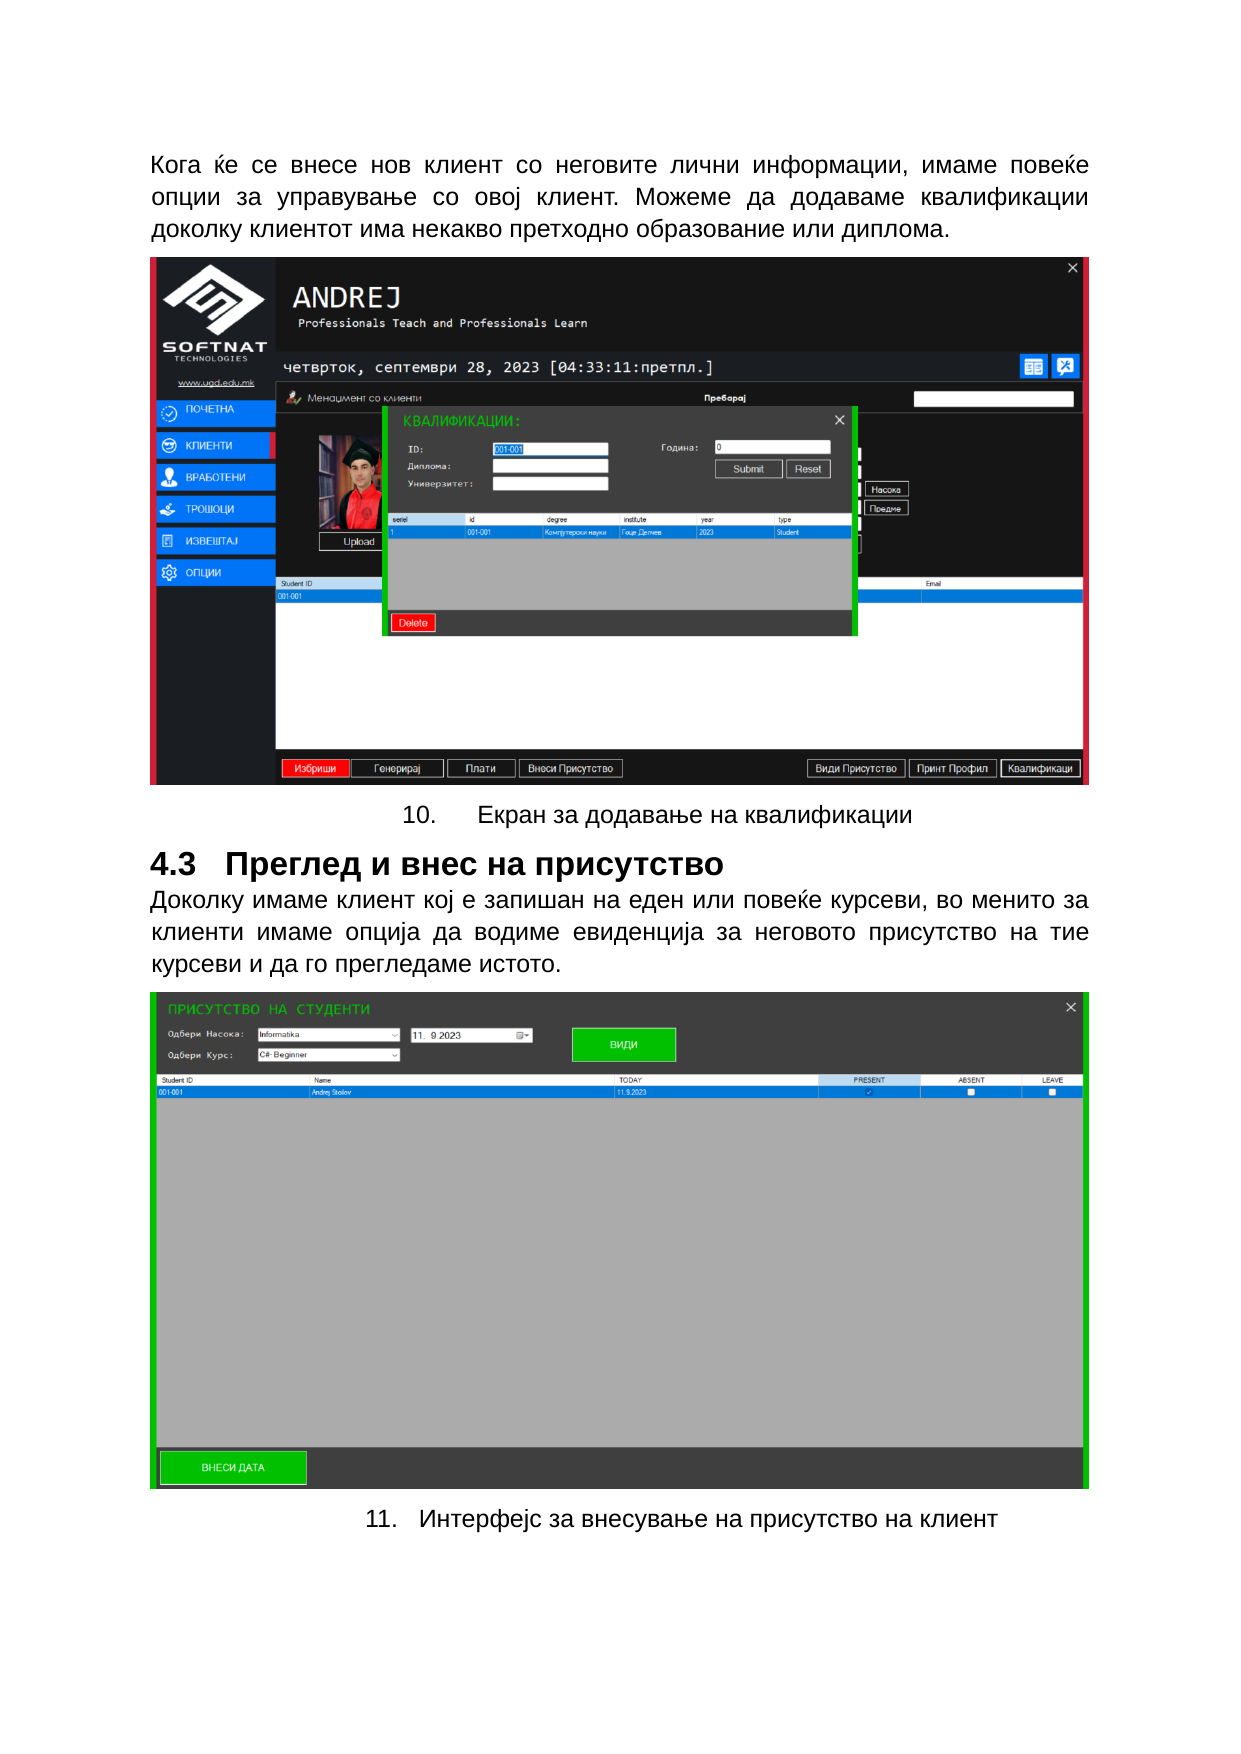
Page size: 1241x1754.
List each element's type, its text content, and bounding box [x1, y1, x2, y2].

list Екран за додавање на квалификации [225, 800, 1090, 829]
picture [150, 992, 1089, 1489]
text Кога ќе се внесе нов клиент со неговите лични информации, имаме повеќе опции за управување со овој клиент. Можеме да додаваме квалификации доколку клиентот има некакво претходно образование или диплома. [150, 150, 1090, 242]
subtitle Преглед и внес на присутство [150, 844, 1090, 882]
picture [150, 257, 1089, 785]
text Доколку имаме клиент кој е запишан на еден или повеќе курсеви, во менито за клиенти имаме опција да водиме евиденција за неговото присутство на тие курсеви и да го прегледаме истото. [150, 885, 1090, 978]
text 11. Интерфејс за внесување на присутство на клиент [150, 1504, 1090, 1533]
